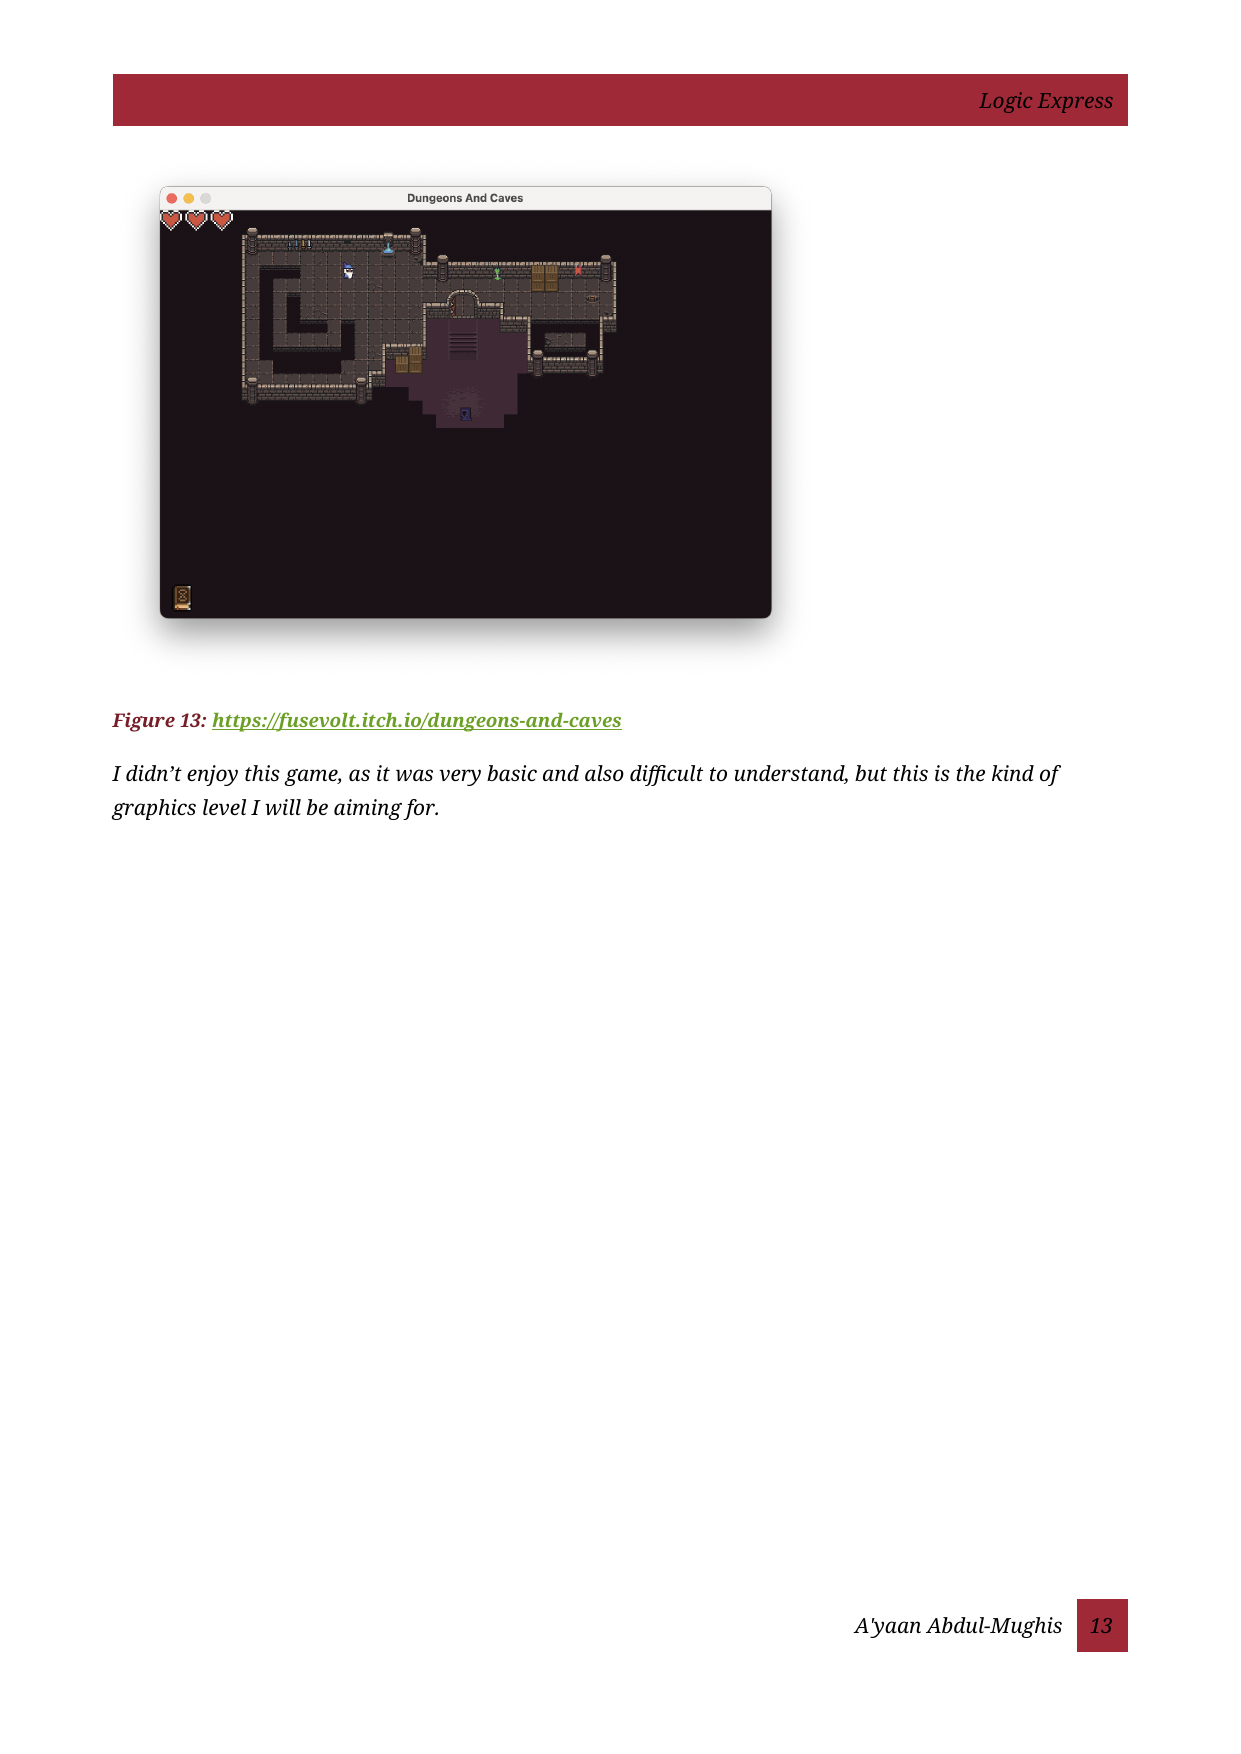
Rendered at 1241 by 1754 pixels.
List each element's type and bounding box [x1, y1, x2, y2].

picture [112, 154, 819, 681]
